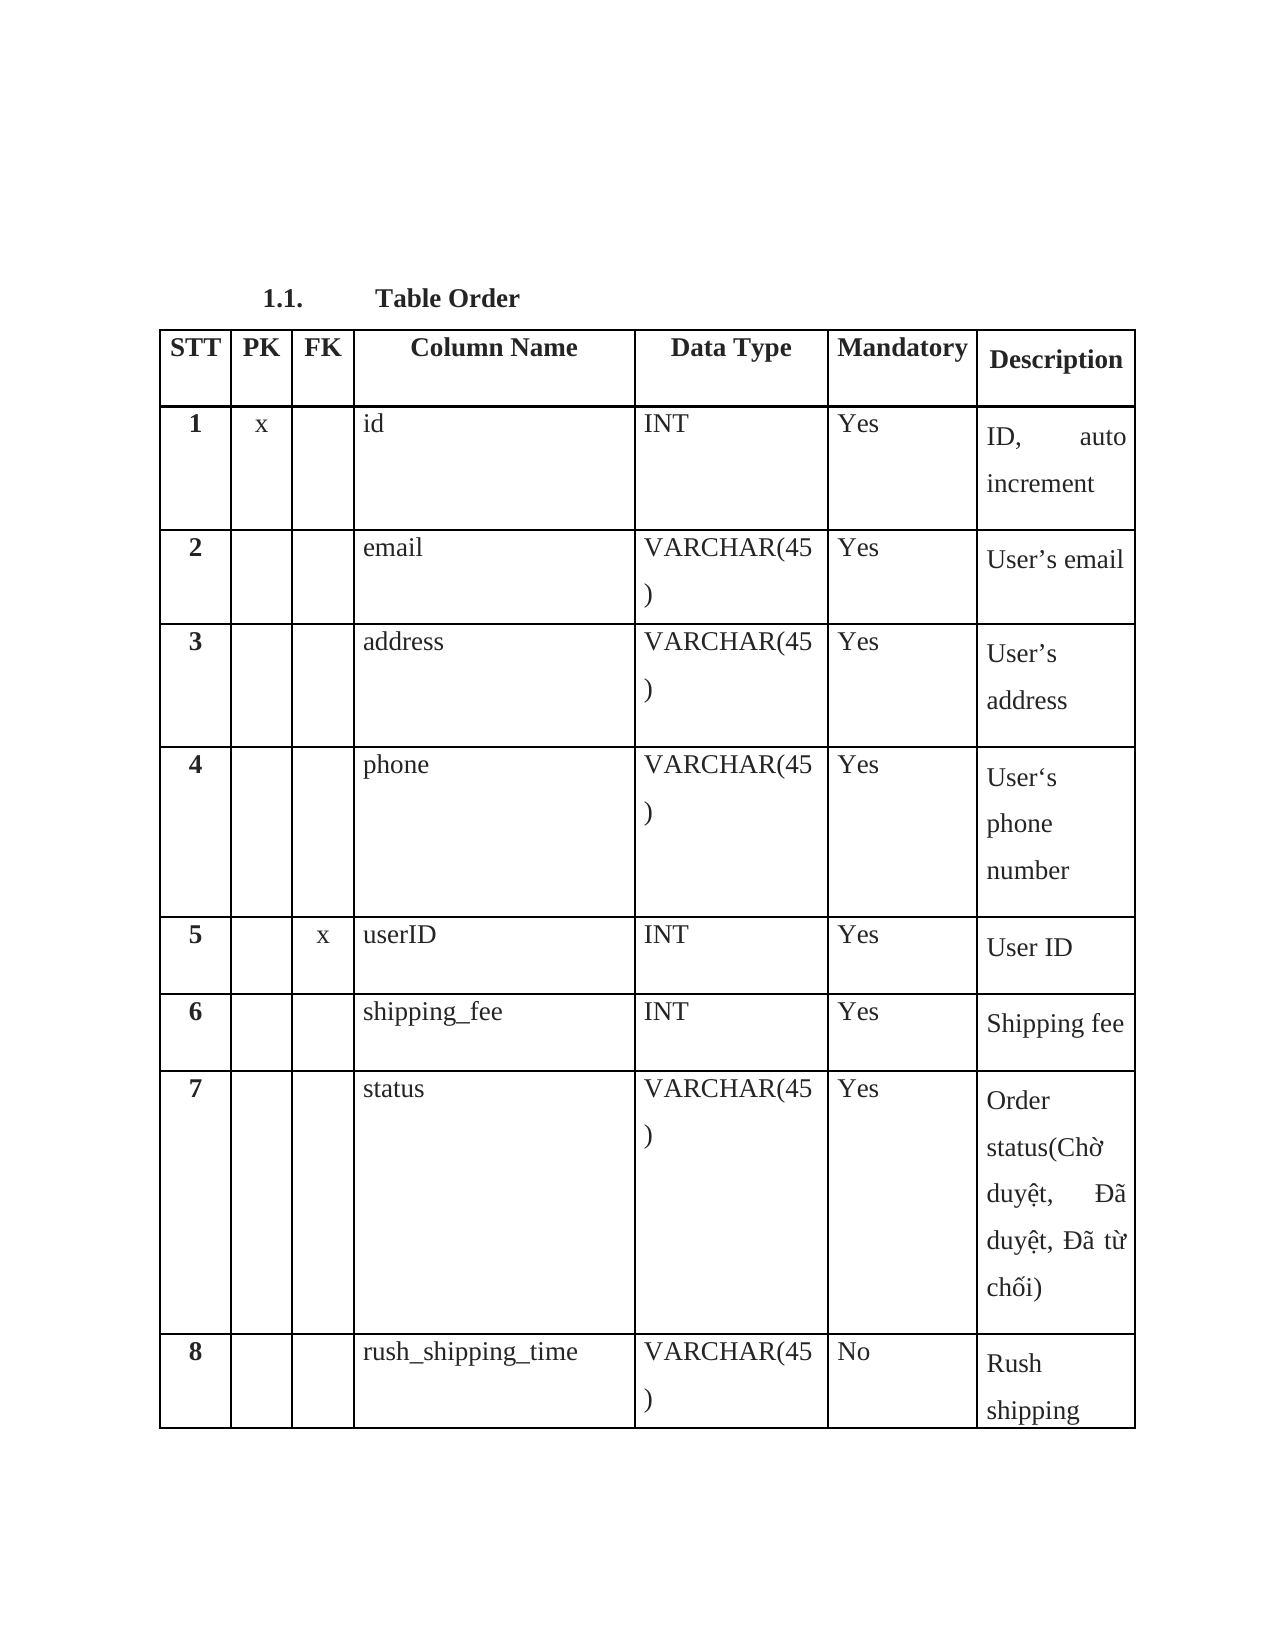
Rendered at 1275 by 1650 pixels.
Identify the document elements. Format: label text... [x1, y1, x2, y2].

table_header Column Name [355, 331, 634, 405]
table_cell [232, 1072, 291, 1333]
table_cell 7 [161, 1072, 230, 1333]
table_cell 8 [161, 1335, 230, 1427]
table_cell 6 [161, 995, 230, 1069]
table_cell Yes [829, 1072, 976, 1333]
table_cell [232, 748, 291, 916]
table_cell status [355, 1072, 634, 1333]
table_cell Yes [829, 748, 976, 916]
table_cell [293, 748, 353, 916]
table_cell [232, 531, 291, 623]
table_cell [293, 625, 353, 746]
table_cell x [232, 408, 291, 529]
table_cell 3 [161, 625, 230, 746]
table_cell email [355, 531, 634, 623]
table_header FK [293, 331, 353, 405]
table_cell [293, 1335, 353, 1427]
list Table Order [262, 282, 1125, 313]
table_cell Yes [829, 918, 976, 993]
table_cell rush_shipping_time [355, 1335, 634, 1427]
table_header PK [232, 331, 291, 405]
table_header STT [161, 331, 230, 405]
table_cell Yes [829, 531, 976, 623]
table_cell No [829, 1335, 976, 1427]
table_cell Shipping fee [978, 995, 1134, 1069]
table_cell 1 [161, 408, 230, 529]
table_cell User’s email [978, 531, 1134, 623]
table_cell User’s address [978, 625, 1134, 746]
table_cell VARCHAR(45) [636, 625, 827, 746]
table_cell shipping_fee [355, 995, 634, 1069]
table_cell [293, 408, 353, 529]
table_cell 5 [161, 918, 230, 993]
table_cell VARCHAR(45) [636, 748, 827, 916]
table_header Mandatory [829, 331, 976, 405]
table_cell 2 [161, 531, 230, 623]
table_cell VARCHAR(45) [636, 1072, 827, 1333]
table_cell Yes [829, 625, 976, 746]
table_cell Yes [829, 408, 976, 529]
table_header Data Type [636, 331, 827, 405]
table_cell [232, 995, 291, 1069]
table_cell VARCHAR(45) [636, 531, 827, 623]
table_cell [232, 1335, 291, 1427]
table_cell INT [636, 918, 827, 993]
table_cell [232, 918, 291, 993]
table_cell Order status(Chờ duyệt, Đã duyệt, Đã từ chối) [978, 1072, 1134, 1333]
table_cell [293, 531, 353, 623]
table_cell phone [355, 748, 634, 916]
table_cell User ID [978, 918, 1134, 993]
table_cell id [355, 408, 634, 529]
table_cell x [293, 918, 353, 993]
table_cell INT [636, 408, 827, 529]
table_cell userID [355, 918, 634, 993]
table_cell [293, 1072, 353, 1333]
table_cell 4 [161, 748, 230, 916]
table_header Description [978, 331, 1134, 405]
table_cell Yes [829, 995, 976, 1069]
table_cell ID, auto increment [978, 408, 1134, 529]
table_cell INT [636, 995, 827, 1069]
table_cell Rush shipping time [978, 1335, 1134, 1427]
table_cell User‘s phone number [978, 748, 1134, 916]
table_cell [232, 625, 291, 746]
table_cell address [355, 625, 634, 746]
table_cell [293, 995, 353, 1069]
table_cell VARCHAR(45) [636, 1335, 827, 1427]
